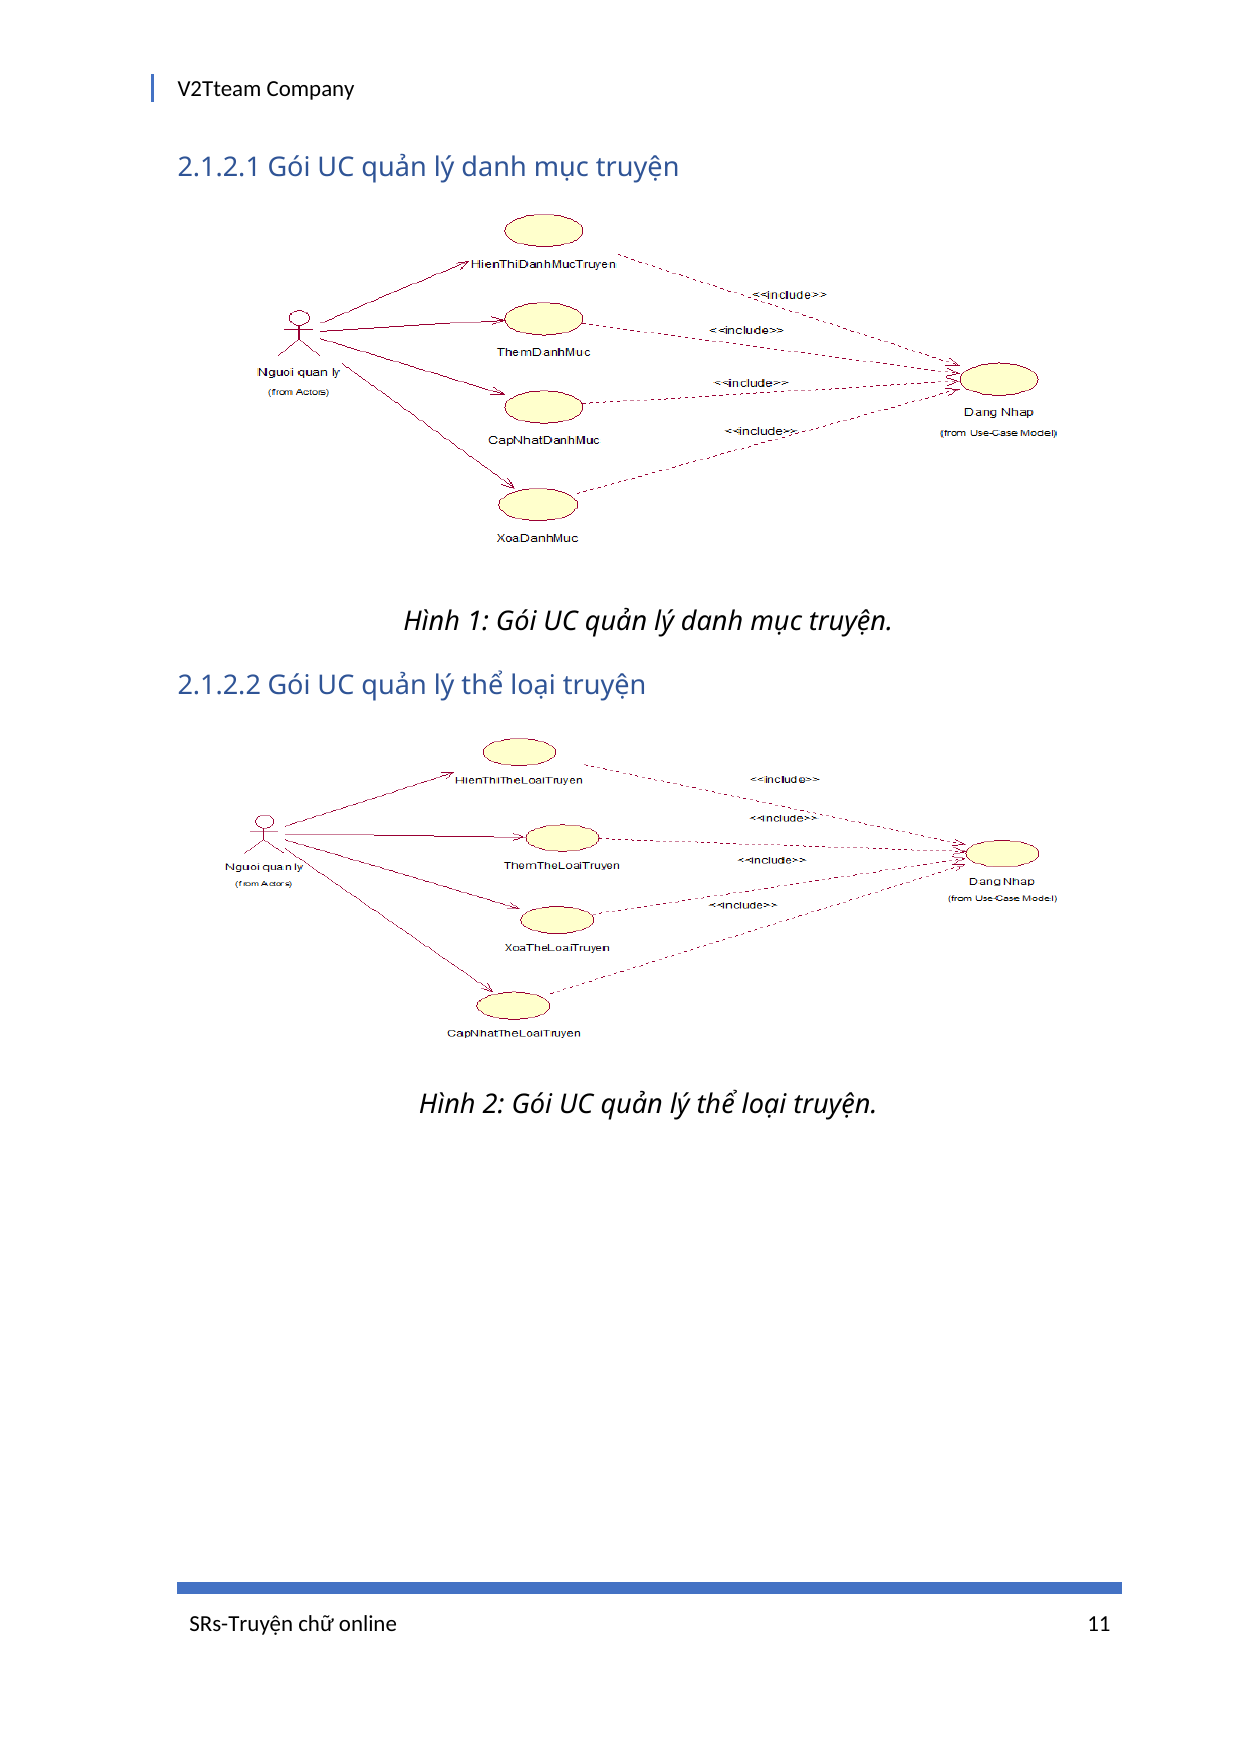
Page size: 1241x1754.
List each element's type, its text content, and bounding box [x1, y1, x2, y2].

subtitle Gói UC quản lý danh mục truyện [177, 148, 1122, 184]
picture [177, 195, 1122, 577]
text Hình 1: Gói UC quản lý danh mục truyện. [177, 601, 1122, 638]
picture [177, 713, 1122, 1059]
text Hình 2: Gói UC quản lý thể loại truyện. [177, 1084, 1122, 1121]
subtitle Gói UC quản lý thể loại truyện [177, 666, 1122, 703]
